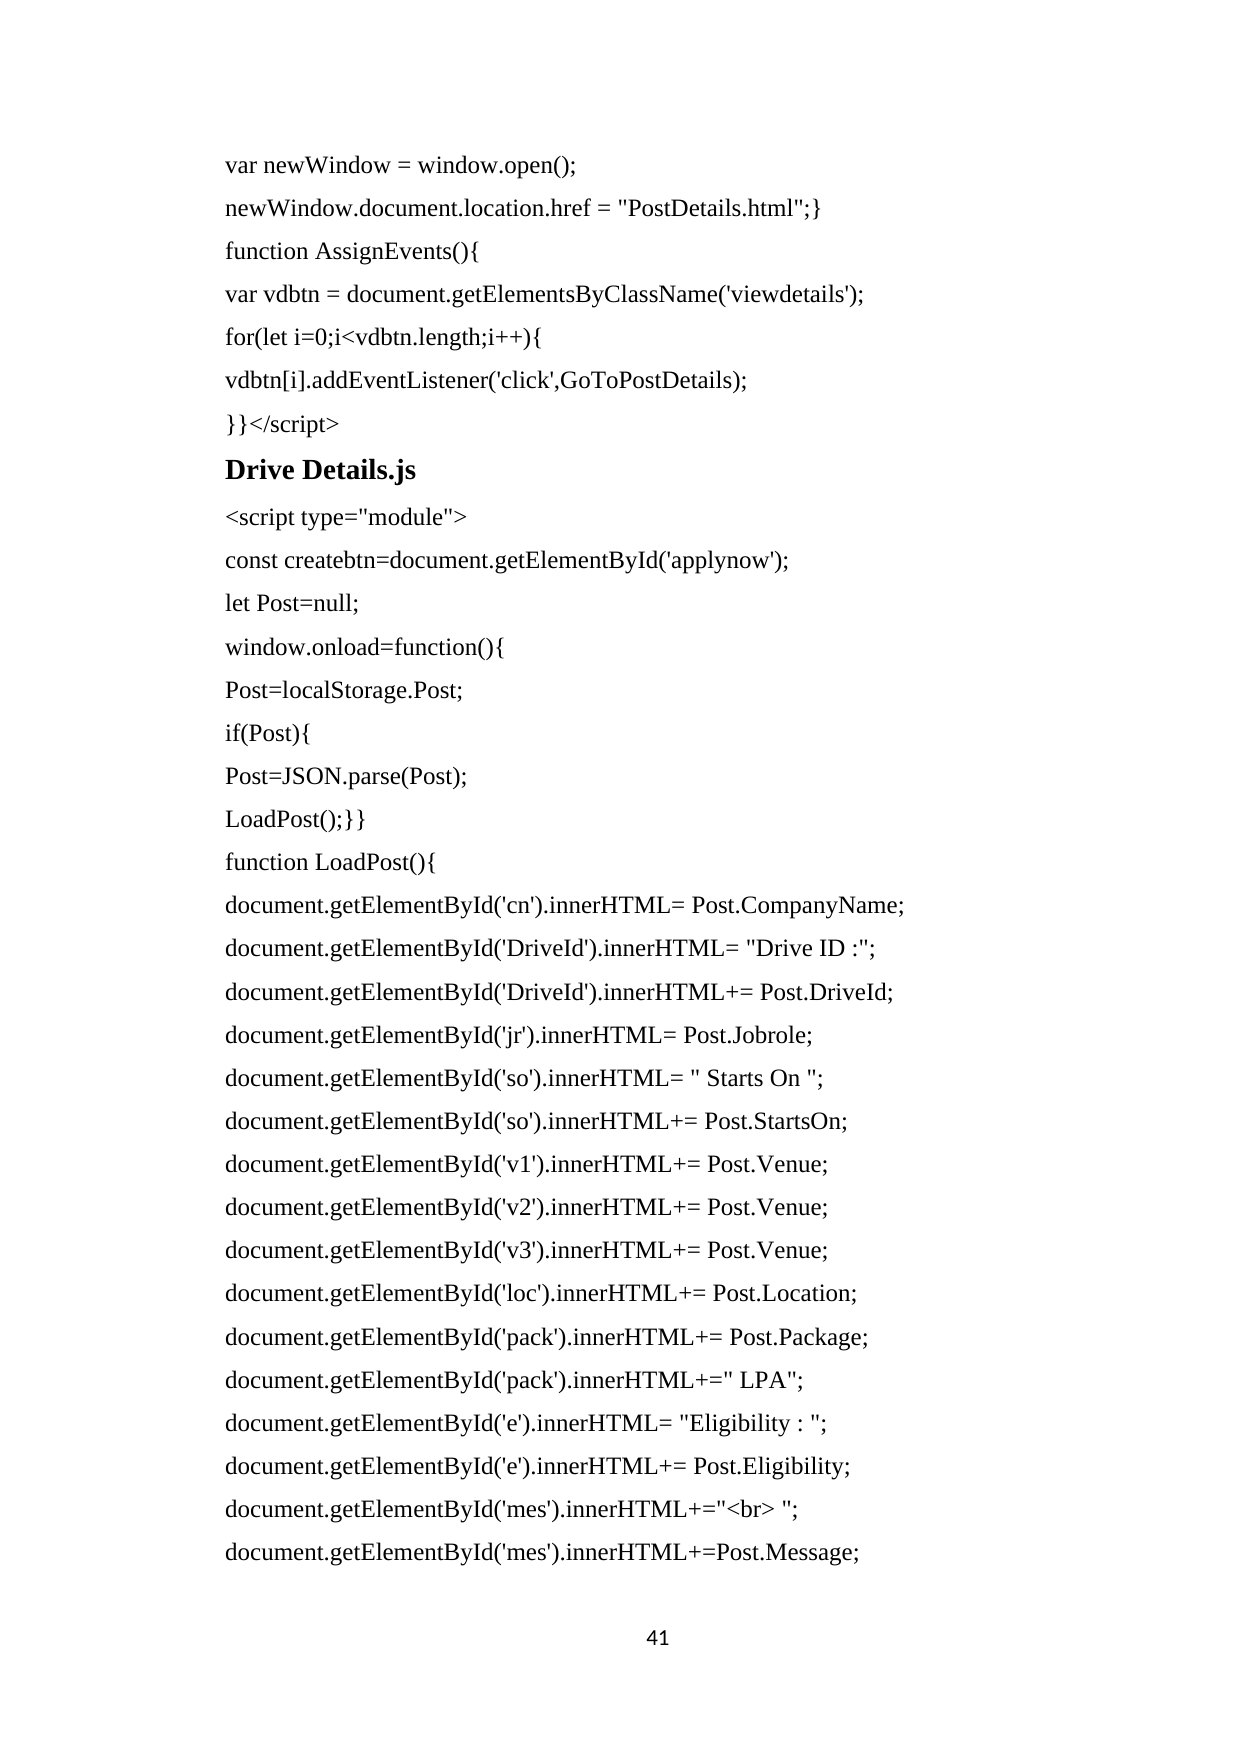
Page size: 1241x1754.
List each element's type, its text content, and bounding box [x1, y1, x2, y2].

text const createbtn=document.getElementById('applynow'); [225, 545, 1090, 574]
text document.getElementById('mes').innerHTML+="<br> "; [225, 1494, 1090, 1523]
text function LoadPost(){ [225, 847, 1090, 876]
text document.getElementById('mes').innerHTML+=Post.Message; [225, 1537, 1090, 1566]
text var vdbtn = document.getElementsByClassName('viewdetails'); [225, 279, 1090, 308]
text }}</script> [225, 409, 1090, 437]
text document.getElementById('DriveId').innerHTML+= Post.DriveId; [225, 977, 1090, 1005]
text document.getElementById('so').innerHTML+= Post.StartsOn; [225, 1106, 1090, 1135]
text LoadPost();}} [225, 804, 1090, 833]
text document.getElementById('e').innerHTML= "Eligibility : "; [225, 1408, 1090, 1437]
text document.getElementById('pack').innerHTML+=" LPA"; [225, 1365, 1090, 1393]
text document.getElementById('jr').innerHTML= Post.Jobrole; [225, 1020, 1090, 1048]
text document.getElementById('v2').innerHTML+= Post.Venue; [225, 1192, 1090, 1221]
text document.getElementById('cn').innerHTML= Post.CompanyName; [225, 890, 1090, 919]
text document.getElementById('v1').innerHTML+= Post.Venue; [225, 1149, 1090, 1178]
text if(Post){ [225, 718, 1090, 747]
text Drive Details.js [225, 452, 1090, 485]
text document.getElementById('v3').innerHTML+= Post.Venue; [225, 1235, 1090, 1264]
text Post=JSON.parse(Post); [225, 761, 1090, 790]
text var newWindow = window.open(); [225, 150, 1090, 179]
text for(let i=0;i<vdbtn.length;i++){ [225, 322, 1090, 351]
text document.getElementById('loc').innerHTML+= Post.Location; [225, 1278, 1090, 1307]
text Post=localStorage.Post; [225, 675, 1090, 703]
text document.getElementById('DriveId').innerHTML= "Drive ID :"; [225, 933, 1090, 962]
text document.getElementById('e').innerHTML+= Post.Eligibility; [225, 1451, 1090, 1480]
text <script type="module"> [225, 502, 1090, 531]
text document.getElementById('pack').innerHTML+= Post.Package; [225, 1322, 1090, 1350]
text newWindow.document.location.href = "PostDetails.html";} [225, 193, 1090, 222]
text window.onload=function(){ [225, 632, 1090, 660]
text document.getElementById('so').innerHTML= " Starts On "; [225, 1063, 1090, 1092]
text function AssignEvents(){ [225, 236, 1090, 265]
text vdbtn[i].addEventListener('click',GoToPostDetails); [225, 366, 1090, 394]
text let Post=null; [225, 588, 1090, 617]
